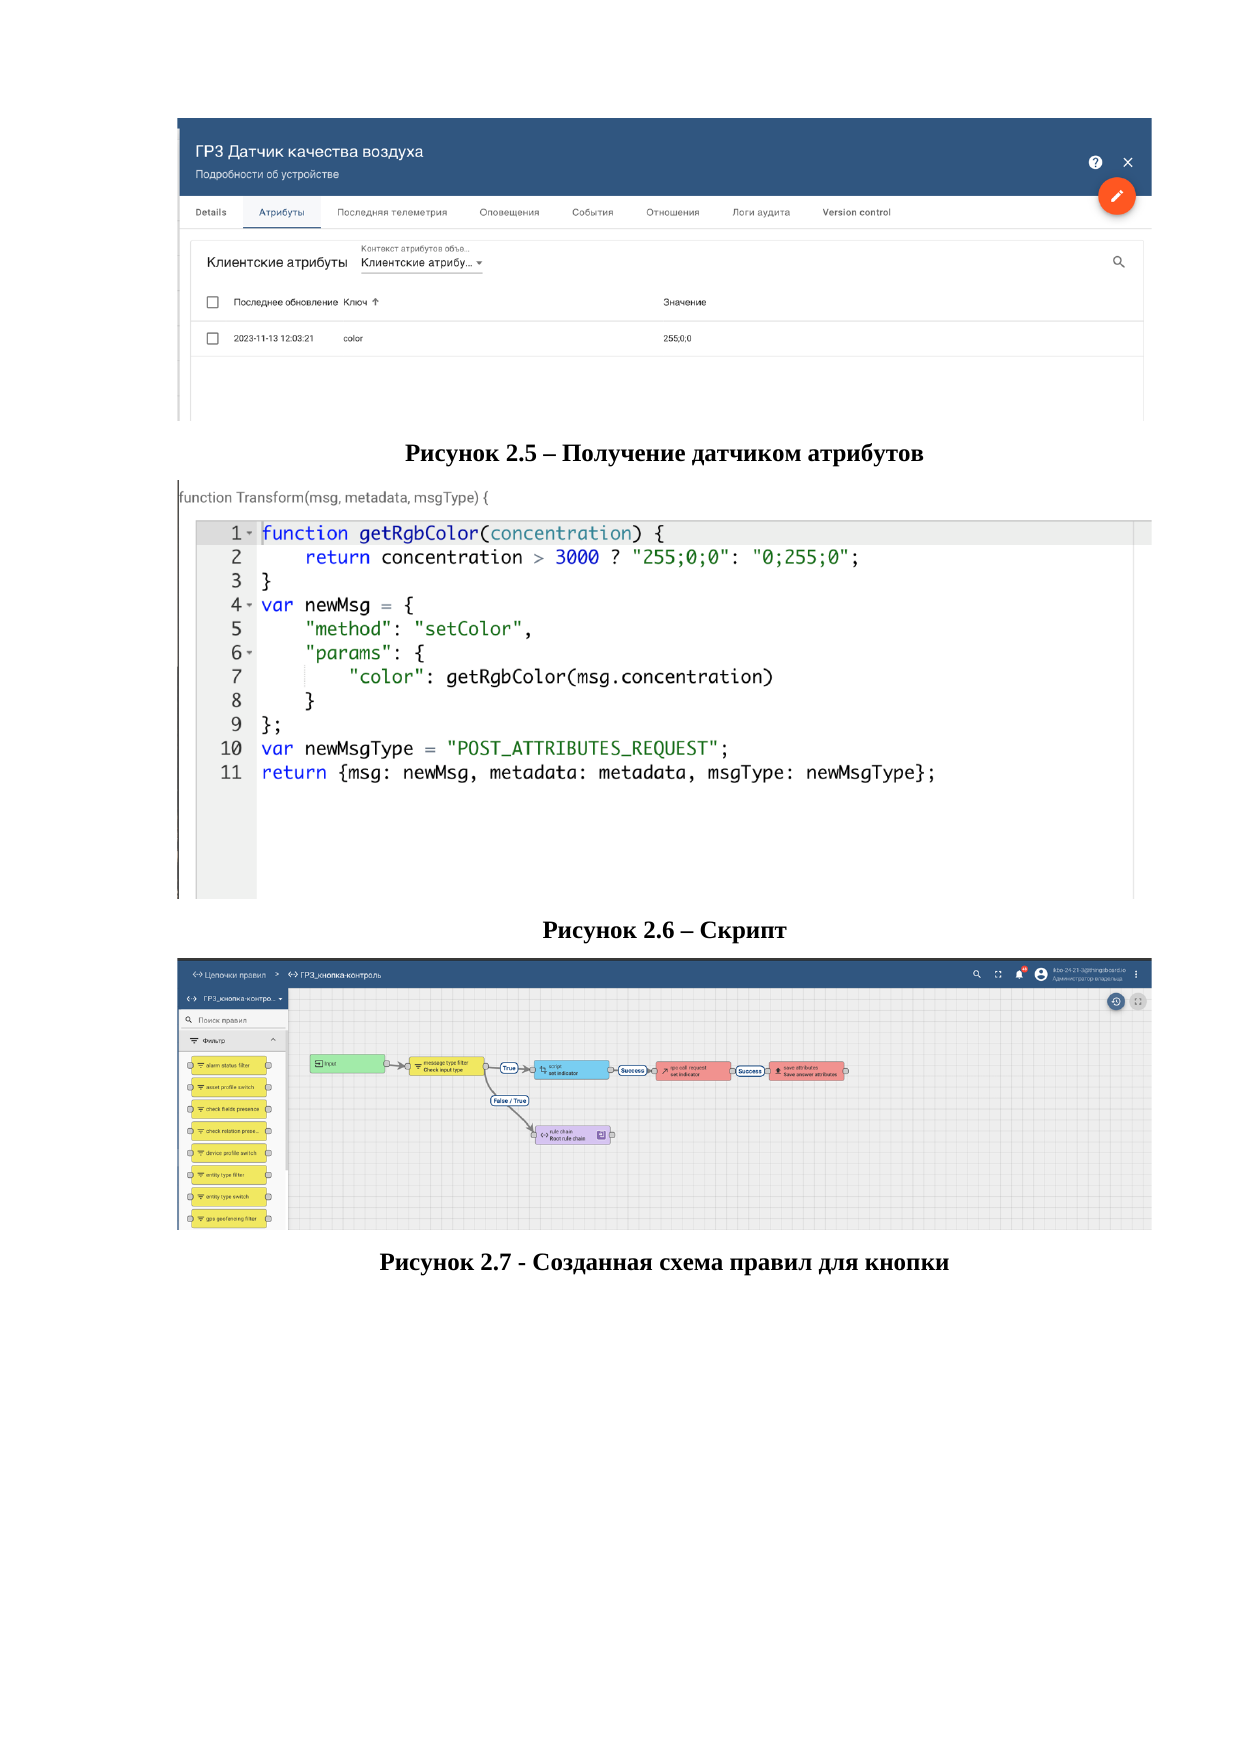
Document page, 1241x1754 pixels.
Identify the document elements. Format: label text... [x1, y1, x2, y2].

text Рисунок 2.6 – Скрипт [177, 915, 1152, 944]
text Рисунок 2.5 – Получение датчиком атрибутов [177, 438, 1152, 466]
picture [177, 958, 1152, 1230]
text Рисунок 2.7 - Созданная схема правил для кнопки [177, 1247, 1152, 1276]
picture [177, 480, 1152, 899]
picture [177, 118, 1152, 421]
